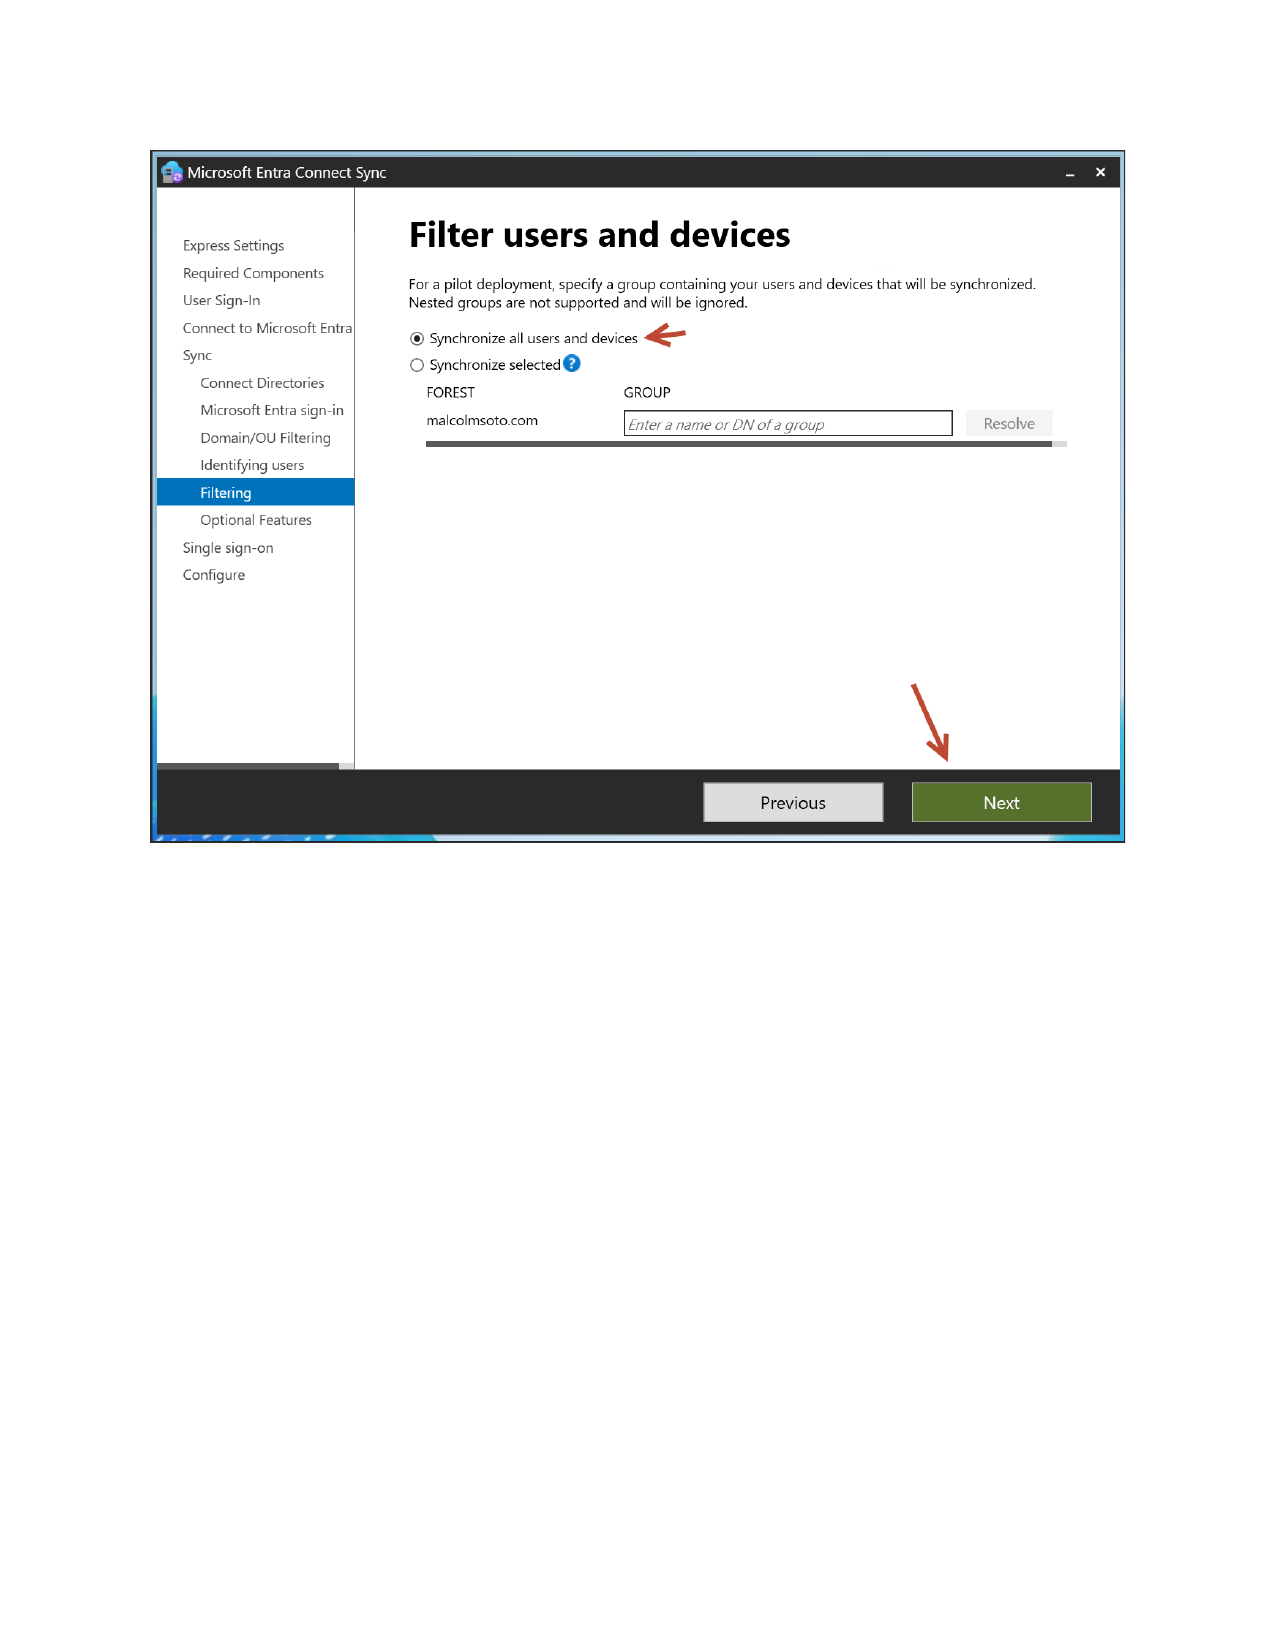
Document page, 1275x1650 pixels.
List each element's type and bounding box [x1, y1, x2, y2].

picture [150, 150, 1125, 843]
